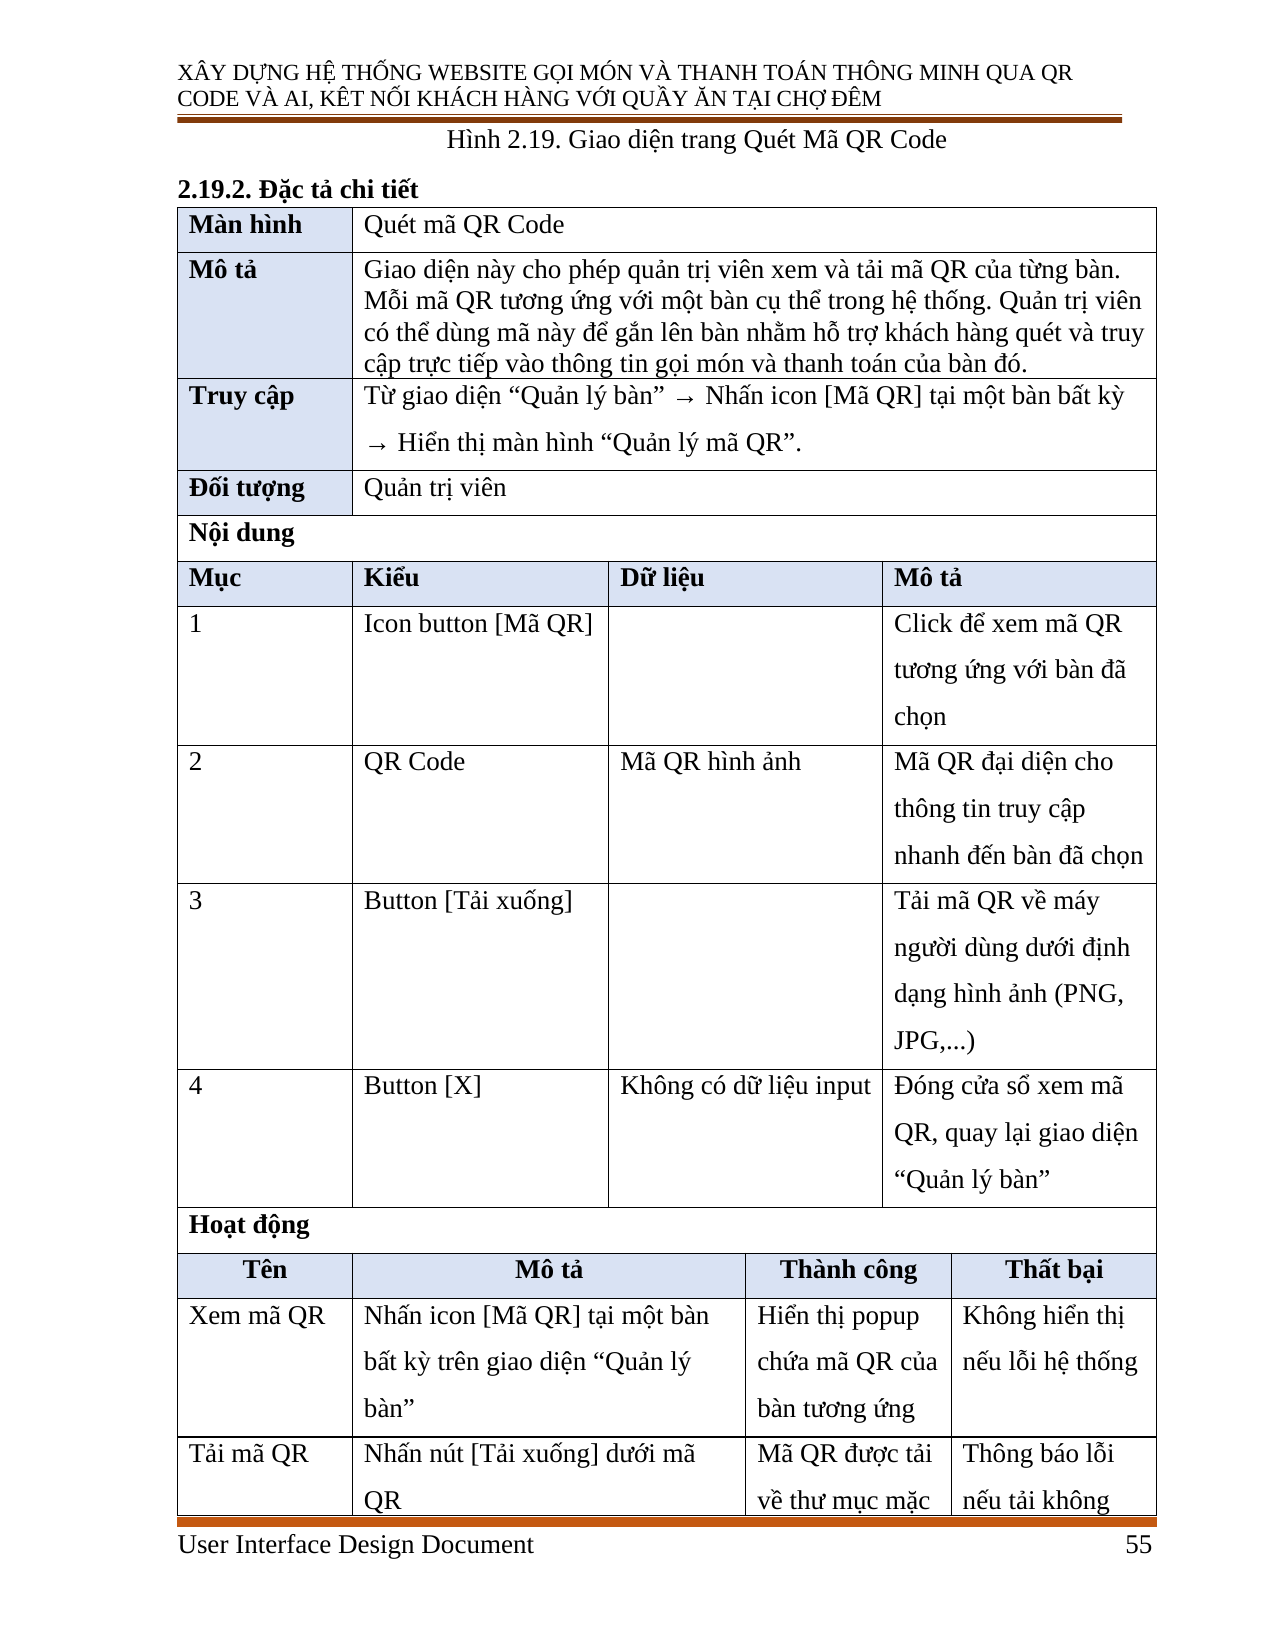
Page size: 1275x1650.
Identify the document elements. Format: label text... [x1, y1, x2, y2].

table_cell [952, 1438, 1156, 1515]
table_cell Nhấn icon [Mã QR] tại một bàn bất kỳ trên giao diện “Quản lý bàn” [353, 1299, 745, 1436]
table_cell Tải mã QR [178, 1438, 352, 1515]
table_cell Tải mã QR về máy người dùng dưới định dạng hình ảnh (PNG, JPG,...) [883, 884, 1156, 1068]
table_header Màn hình [178, 208, 352, 252]
table_cell 1 [178, 607, 352, 744]
table_cell Tên [178, 1254, 352, 1298]
table_cell Quản trị viên [353, 471, 1156, 515]
table_cell Giao diện này cho phép quản trị viên xem và tải mã QR của từng bàn. Mỗi mã QR tương ứng với một bàn cụ thể trong hệ thống. Quản trị viên có thể dùng mã này để gắn lên bàn nhằm hỗ trợ khách hàng quét và truy cập trực tiếp vào thông tin gọi món và thanh toán của bàn đó. [353, 253, 1156, 378]
table_cell Mô tả [353, 1254, 745, 1298]
table_cell Đối tượng [178, 471, 352, 515]
list Hình 2.19. Giao diện trang Quét Mã QR Code [237, 123, 1157, 154]
table_cell Hoạt động [178, 1208, 1156, 1252]
table_header Quét mã QR Code [353, 208, 1156, 252]
table_cell 3 [178, 884, 352, 1068]
table_cell 4 [178, 1070, 352, 1207]
table_cell Mô tả [883, 562, 1156, 606]
table_cell Không có dữ liệu input [609, 1070, 882, 1207]
table_cell Mục [178, 562, 352, 606]
table_cell Mã QR đại diện cho thông tin truy cập nhanh đến bàn đã chọn [883, 746, 1156, 883]
table_cell Thành công [746, 1254, 951, 1298]
table_cell Button [X] [353, 1070, 608, 1207]
table_cell Kiểu [353, 562, 608, 606]
table_cell Truy cập [178, 379, 352, 470]
table_cell Không hiển thị nếu lỗi hệ thống [952, 1299, 1156, 1436]
table_cell Mã QR hình ảnh [609, 746, 882, 883]
table_cell Đóng cửa sổ xem mã QR, quay lại giao diện “Quản lý bàn” [883, 1070, 1156, 1207]
table_cell Icon button [Mã QR] [353, 607, 608, 744]
table_cell 2 [178, 746, 352, 883]
table_cell QR Code [353, 746, 608, 883]
table_cell Dữ liệu [609, 562, 882, 606]
table_cell Click để xem mã QR tương ứng với bàn đã chọn [883, 607, 1156, 744]
table_cell Button [Tải xuống] [353, 884, 608, 1068]
table_cell Nội dung [178, 516, 1156, 561]
table_cell Mô tả [178, 253, 352, 378]
table_cell Xem mã QR [178, 1299, 352, 1436]
table_cell [609, 884, 882, 1068]
table_cell Thất bại [952, 1254, 1156, 1298]
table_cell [746, 1438, 951, 1515]
table_cell Hiển thị popup chứa mã QR của bàn tương ứng [746, 1299, 951, 1436]
table_cell Từ giao diện “Quản lý bàn” → Nhấn icon [Mã QR] tại một bàn bất kỳ → Hiển thị màn hình “Quản lý mã QR”. [353, 379, 1156, 470]
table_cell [353, 1438, 745, 1515]
subtitle 2.19.2. Đặc tả chi tiết [177, 173, 1157, 204]
table_cell [609, 607, 882, 744]
